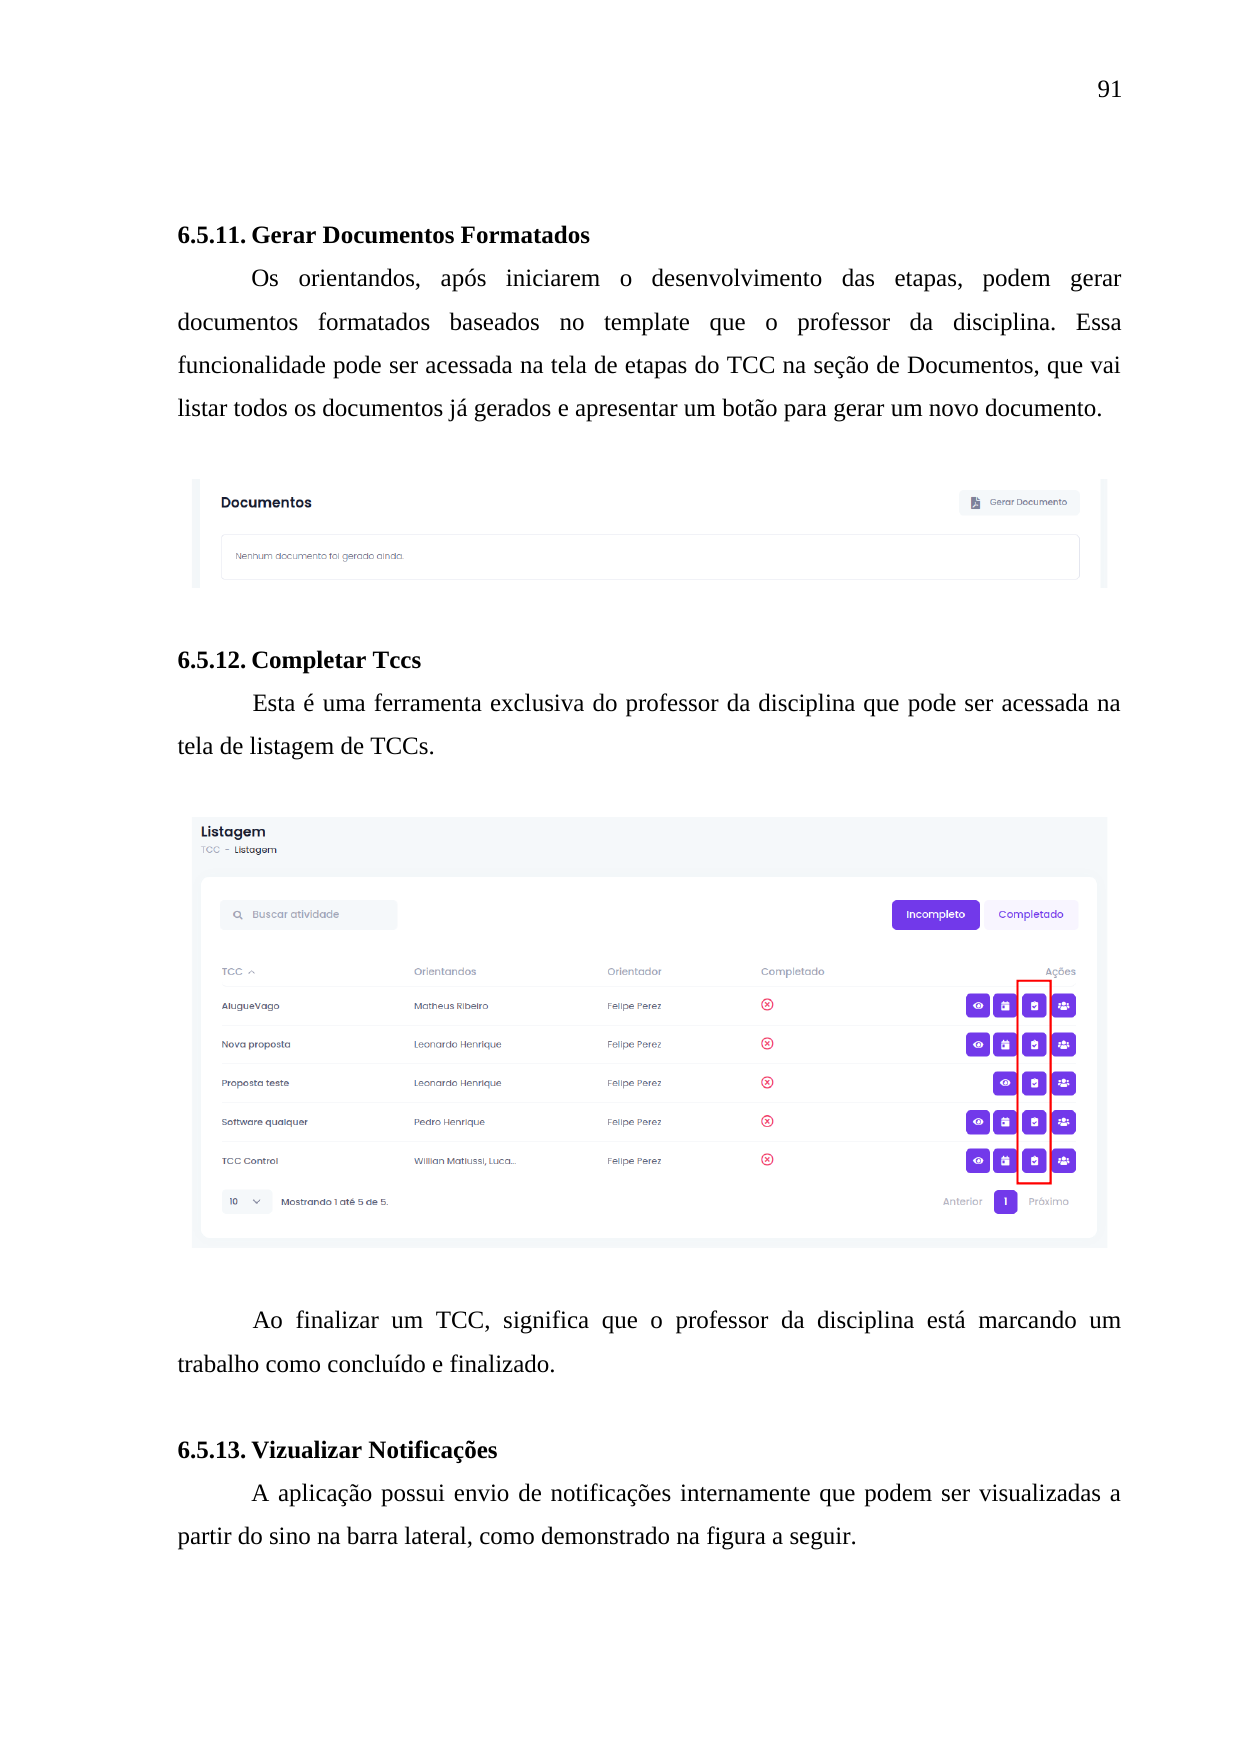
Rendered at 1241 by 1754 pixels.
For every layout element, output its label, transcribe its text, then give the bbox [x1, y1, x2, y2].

text Os orientandos, após iniciarem o desenvolvimento das etapas, podem gerar documentos formatados baseados no template que o professor da disciplina. Essa funcionalidade pode ser acessada na tela de etapas do TCC na seção de Documentos, que vai listar todos os documentos já gerados e apresentar um botão para gerar um novo documento. [177, 263, 1122, 422]
picture [191, 479, 1108, 588]
subtitle Gerar Documentos Formatados [177, 220, 1122, 249]
text Ao finalizar um TCC, significa que o professor da disciplina está marcando um trabalho como concluído e finalizado. [177, 1306, 1122, 1377]
subtitle Vizualizar Notificações [177, 1435, 1122, 1464]
picture [191, 817, 1108, 1248]
subtitle Completar Tccs [177, 645, 1122, 673]
text Esta é uma ferramenta exclusiva do professor da disciplina que pode ser acessada na tela de listagem de TCCs. [177, 688, 1122, 760]
text A aplicação possui envio de notificações internamente que podem ser visualizadas a partir do sino na barra lateral, como demonstrado na figura a seguir. [177, 1478, 1122, 1550]
